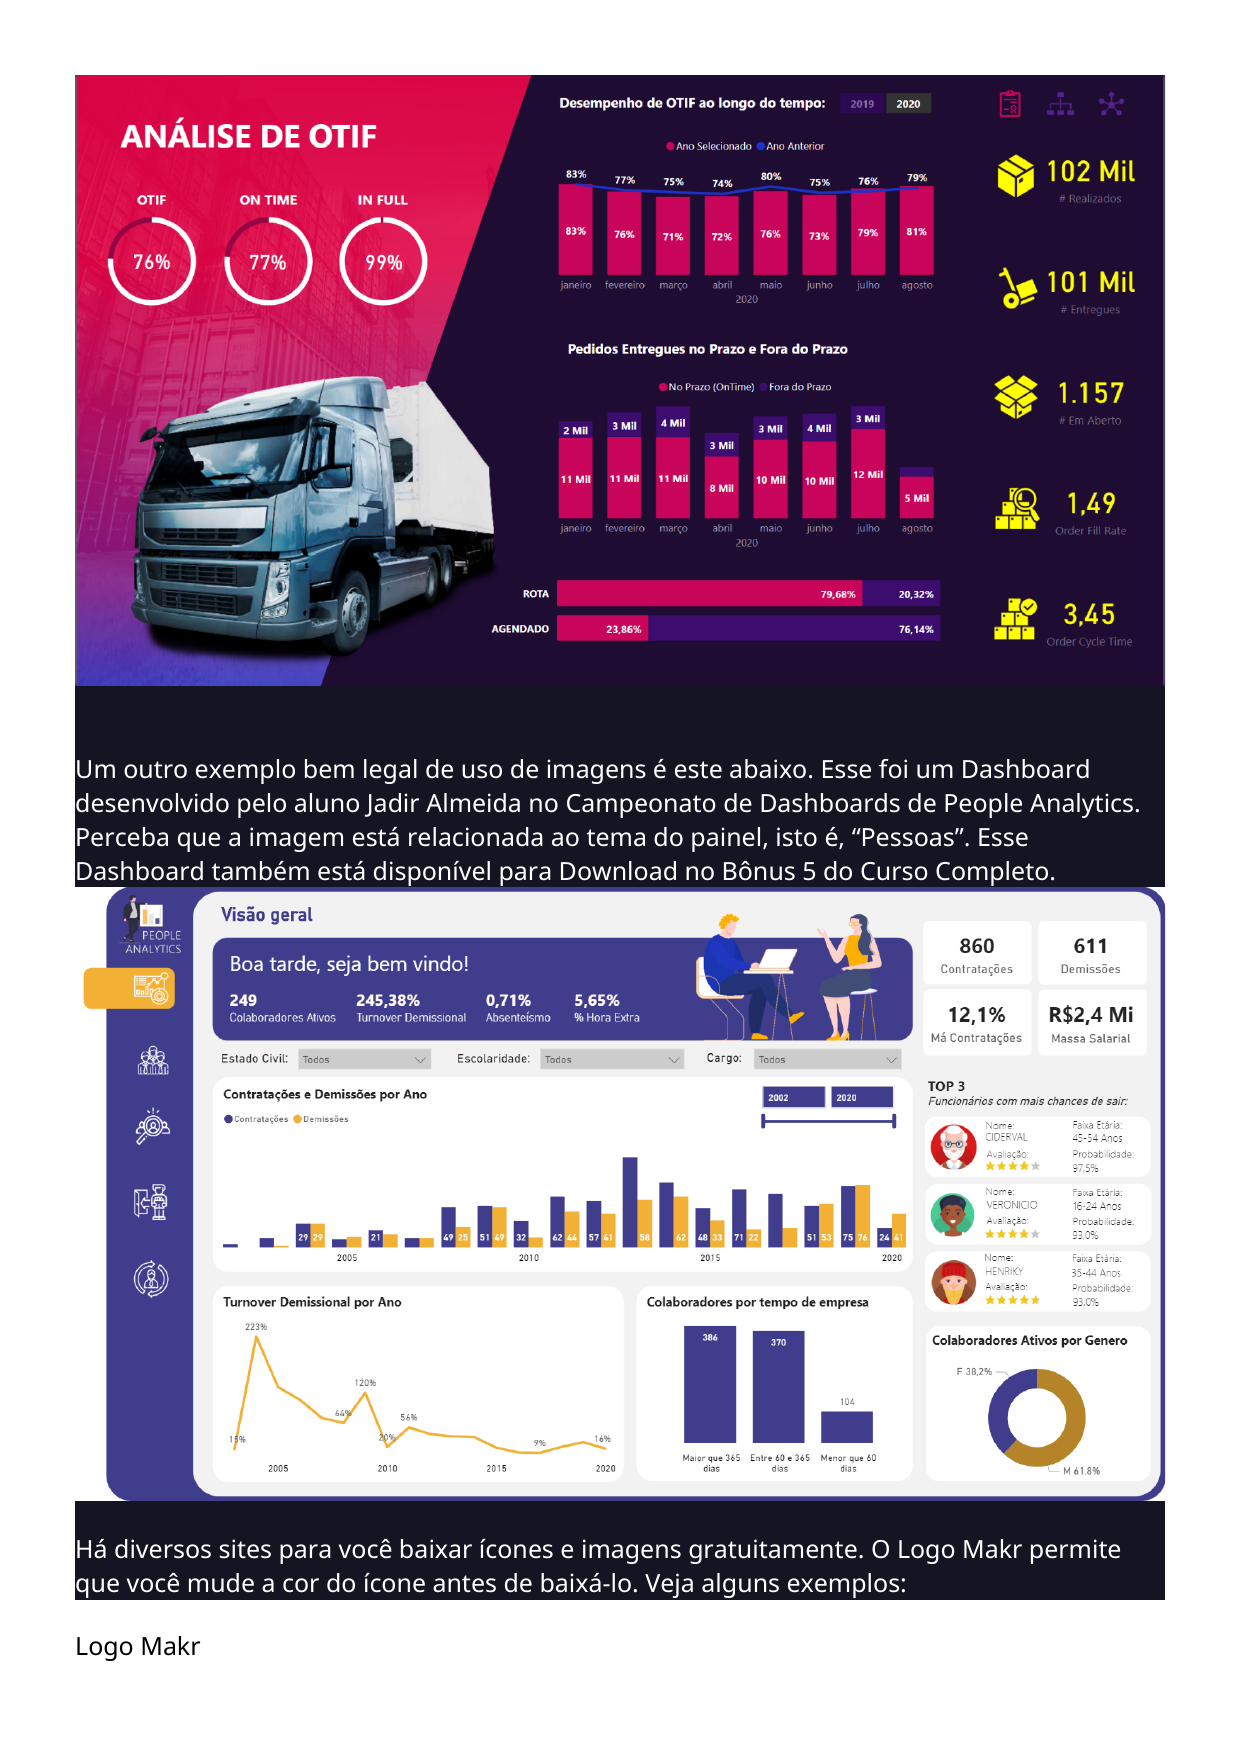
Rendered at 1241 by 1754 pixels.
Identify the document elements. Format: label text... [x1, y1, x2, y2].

picture [75, 75, 1166, 686]
picture [75, 887, 1166, 1501]
text Há diversos sites para você baixar ícones e imagens gratuitamente. O Logo Makr permite que você mude a cor do ícone antes de baixá-lo. Veja alguns exemplos: [75, 1532, 1165, 1600]
text Logo Makr [75, 1629, 1165, 1663]
text Um outro exemplo bem legal de uso de imagens é este abaixo. Esse foi um Dashboard desenvolvido pelo aluno Jadir Almeida no Campeonato de Dashboards de People Analytics. Perceba que a imagem está relacionada ao tema do painel, isto é, “Pessoas”. Esse Dashboard também está disponível para Download no Bônus 5 do Curso Completo. [75, 717, 1165, 887]
